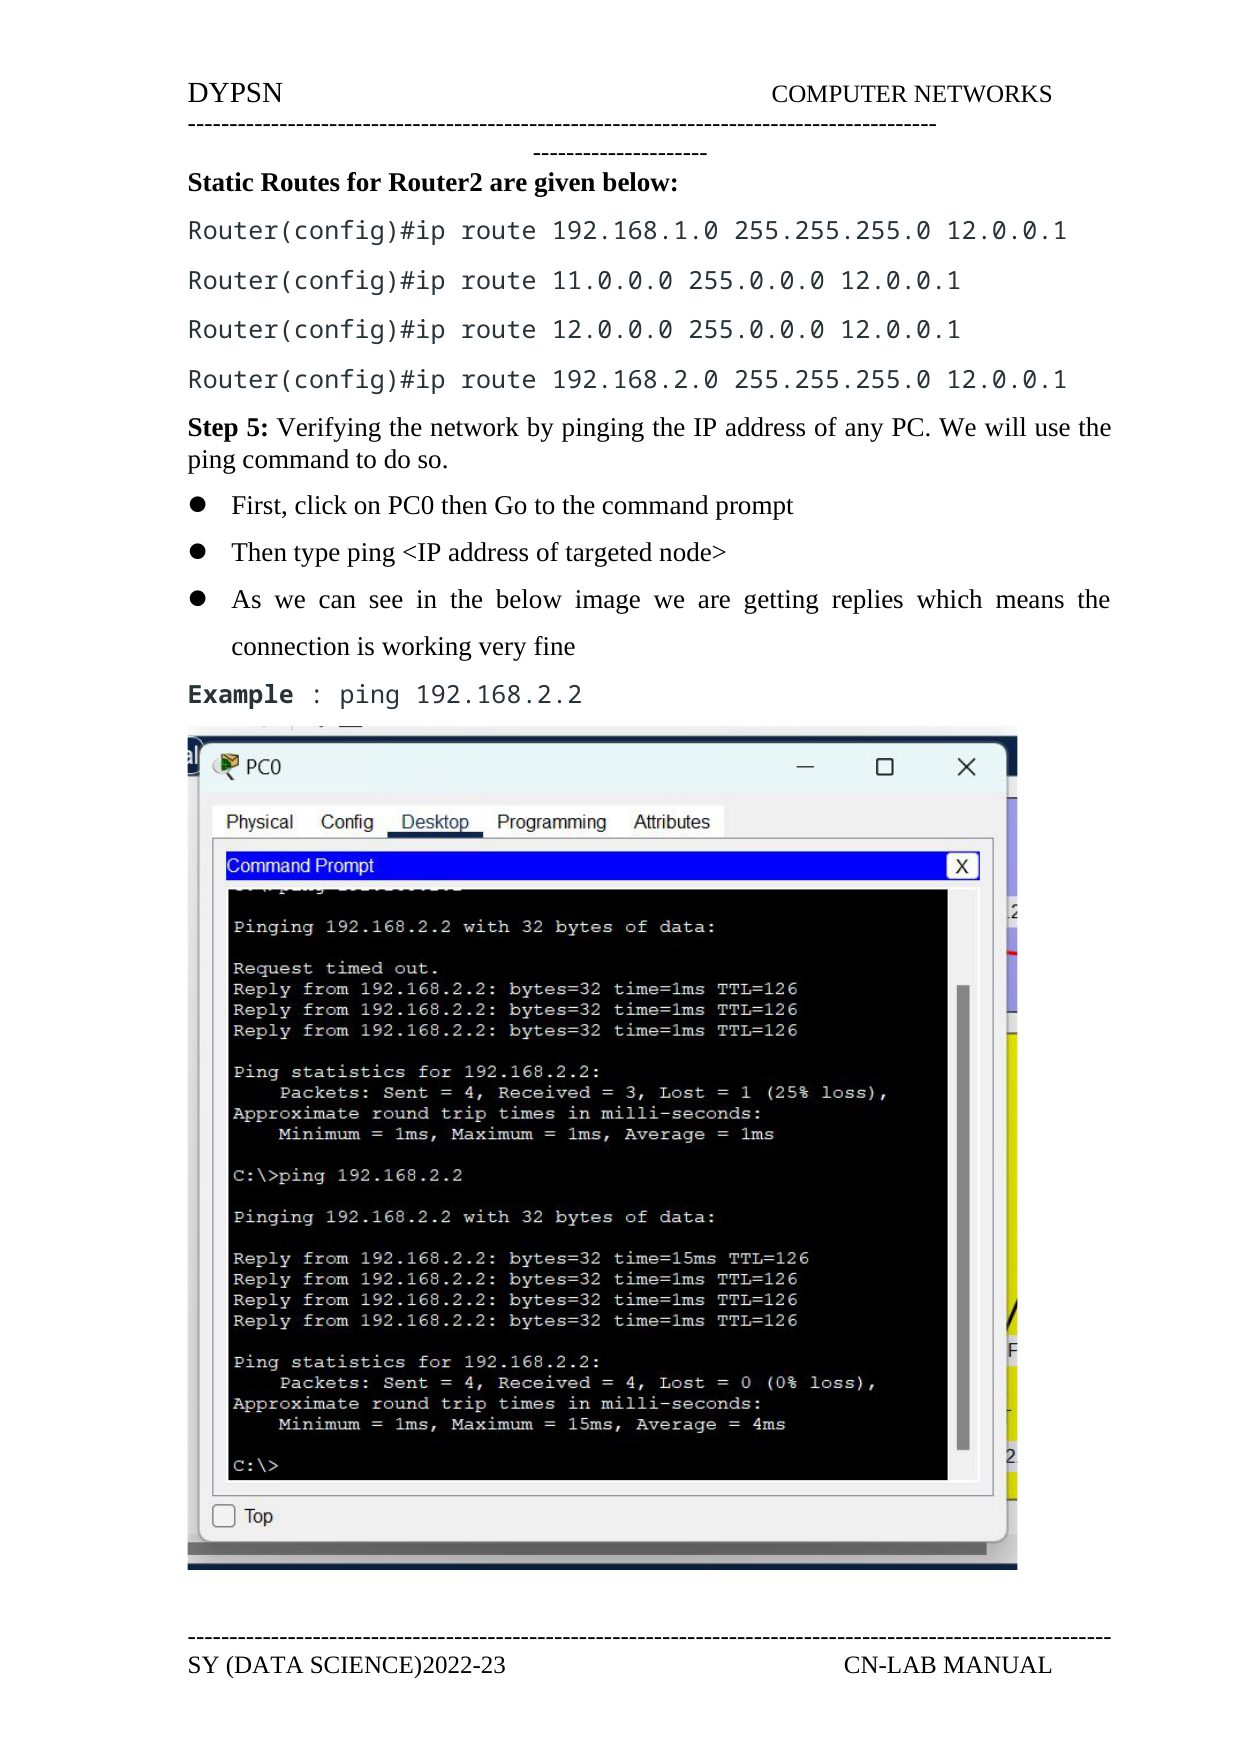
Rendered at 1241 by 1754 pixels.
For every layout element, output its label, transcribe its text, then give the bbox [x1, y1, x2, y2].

text Router(config)#ip route 192.168.1.0 255.255.255.0 12.0.0.1 [187, 213, 1112, 247]
text Router(config)#ip route 11.0.0.0 255.0.0.0 12.0.0.1 [187, 262, 1112, 297]
picture [187, 726, 1018, 1570]
list Then type ping <IP address of targeted node> [187, 536, 1112, 568]
text Router(config)#ip route 12.0.0.0 255.0.0.0 12.0.0.1 [187, 312, 1112, 346]
text Step 5: Verifying the network by pinging the IP address of any PC. We will use the ping command to do so. [187, 412, 1112, 474]
text Router(config)#ip route 192.168.2.0 255.255.255.0 12.0.0.1 [187, 362, 1112, 396]
text Example : ping 192.168.2.2 [187, 677, 1112, 711]
text Static Routes for Router2 are given below: [187, 166, 1112, 197]
list As we can see in the below image we are getting replies which means the connection is working very fine [187, 583, 1112, 661]
list First, click on PC0 then Go to the command prompt [187, 489, 1112, 521]
